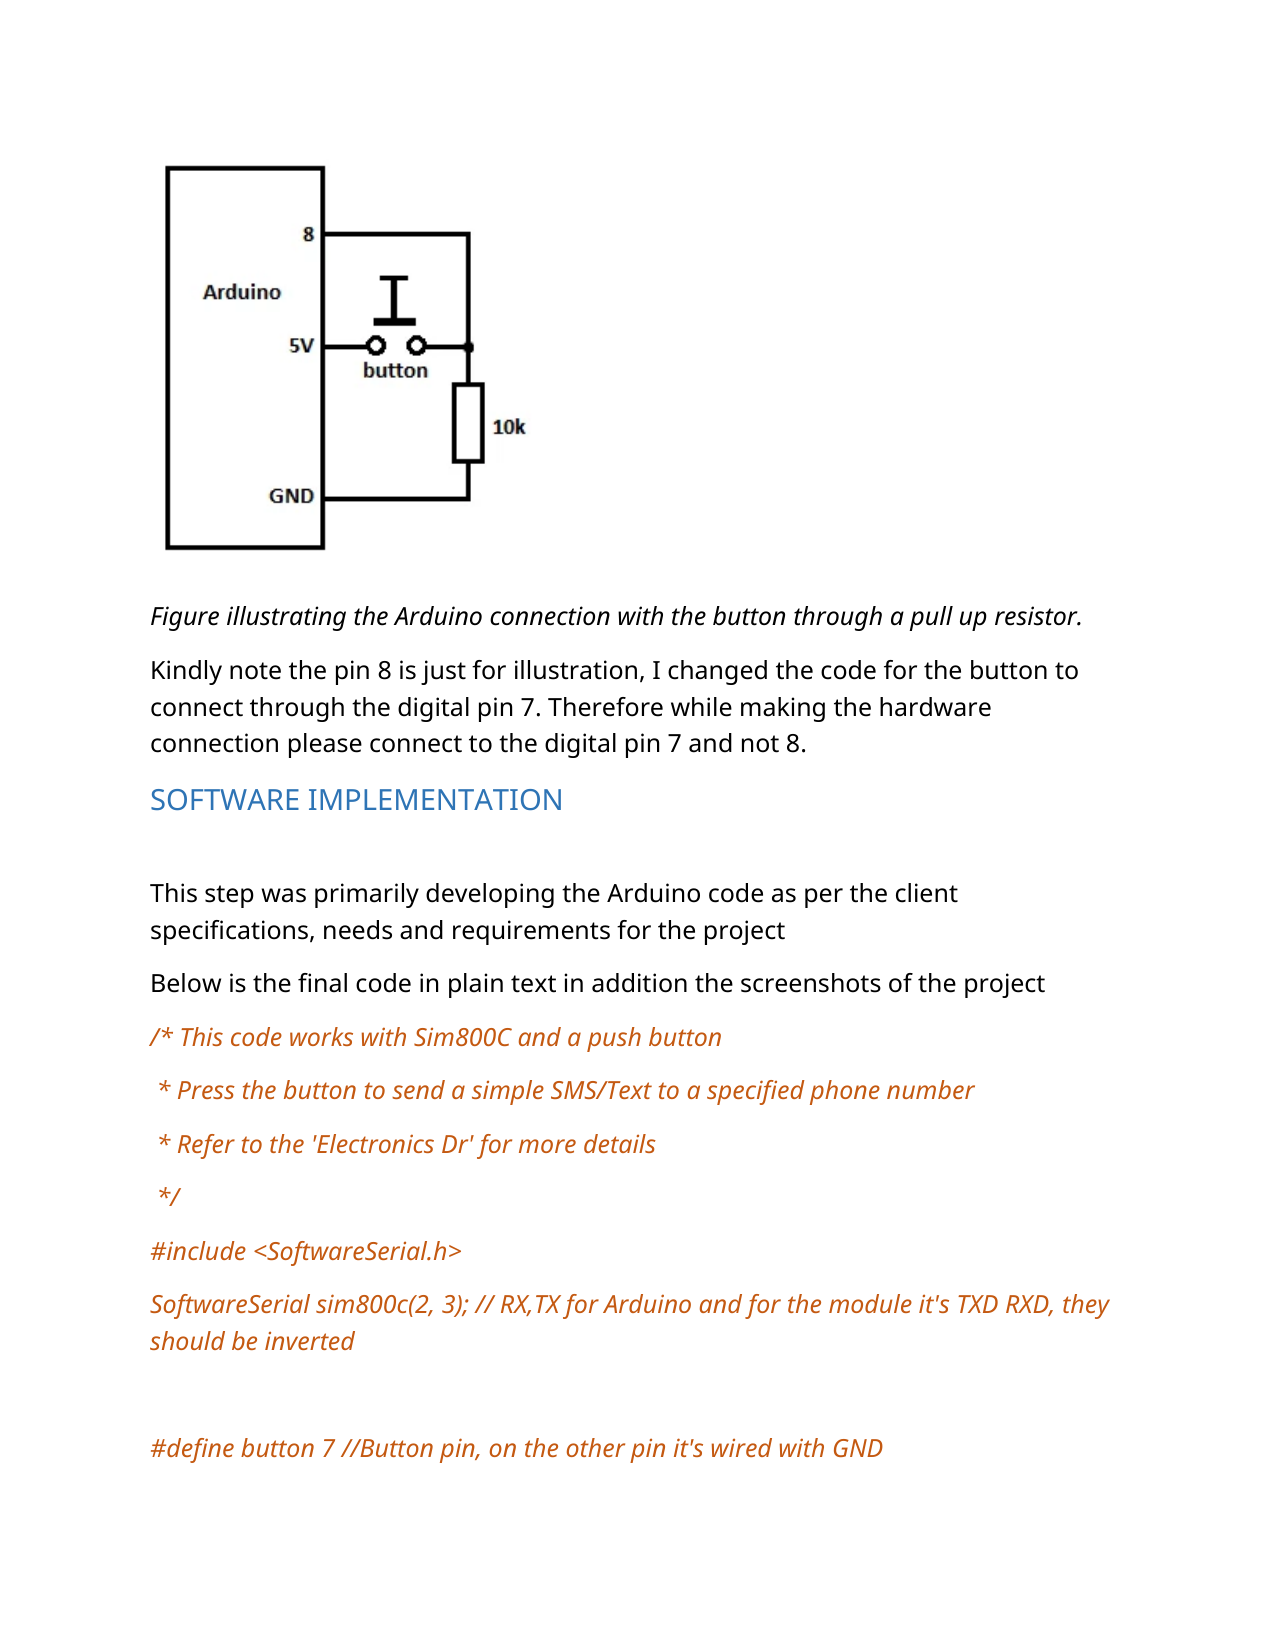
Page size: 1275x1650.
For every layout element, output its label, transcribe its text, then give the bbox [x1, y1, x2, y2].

text Figure illustrating the Arduino connection with the button through a pull up resistor. [150, 599, 1125, 633]
text /* This code works with Sim800C and a push button [150, 1019, 1125, 1053]
text Below is the final code in plain text in addition the screenshots of the project [150, 966, 1125, 1000]
text #define button 7 //Button pin, on the other pin it's wired with GND [150, 1430, 1125, 1464]
text * Refer to the 'Electronics Dr' for more details [150, 1126, 1125, 1160]
text Kindly note the pin 8 is just for illustration, I changed the code for the button to connect through the digital pin 7. Therefore while making the hardware connection please connect to the digital pin 7 and not 8. [150, 652, 1125, 760]
subtitle SOFTWARE IMPLEMENTATION [150, 779, 1125, 819]
text */ [150, 1180, 1125, 1214]
picture [150, 150, 568, 580]
text * Press the button to send a simple SMS/Text to a specified phone number [150, 1073, 1125, 1107]
text #include <SoftwareSerial.h> [150, 1233, 1125, 1267]
text This step was primarily developing the Arduino code as per the client specifications, needs and requirements for the project [150, 876, 1125, 947]
text SoftwareSerial sim800c(2, 3); // RX,TX for Arduino and for the module it's TXD RXD, they should be inverted [150, 1287, 1125, 1357]
